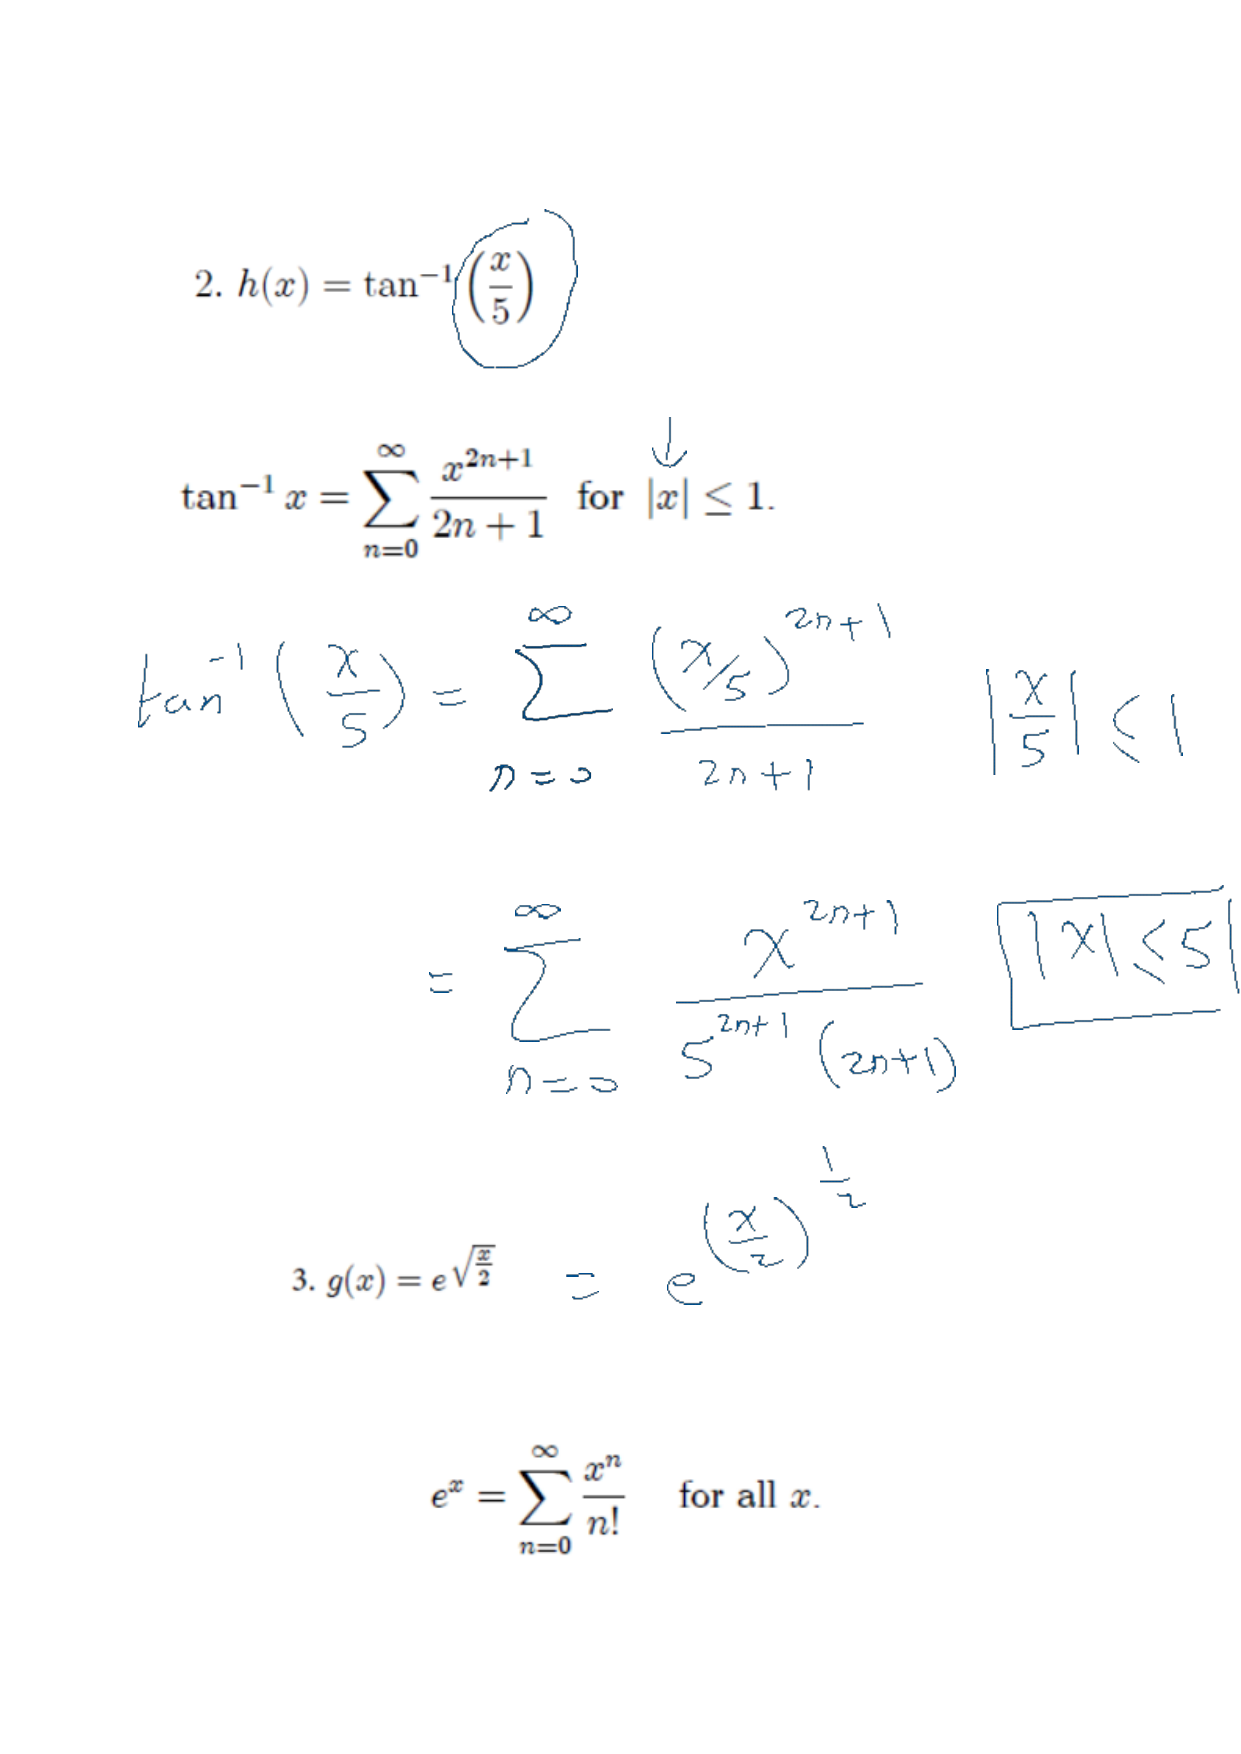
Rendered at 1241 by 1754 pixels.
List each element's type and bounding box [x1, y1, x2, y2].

picture [676, 900, 956, 1093]
picture [699, 759, 813, 792]
picture [504, 938, 612, 1042]
picture [506, 1065, 618, 1094]
picture [986, 669, 1079, 775]
picture [371, 1380, 1052, 1593]
picture [820, 1146, 866, 1208]
picture [515, 904, 561, 921]
picture [667, 1197, 810, 1305]
picture [150, 409, 926, 593]
picture [429, 972, 454, 993]
picture [997, 885, 1241, 1030]
picture [652, 602, 892, 734]
picture [1171, 694, 1183, 756]
picture [138, 606, 613, 793]
picture [150, 196, 696, 391]
picture [1113, 695, 1141, 763]
picture [225, 1220, 618, 1362]
